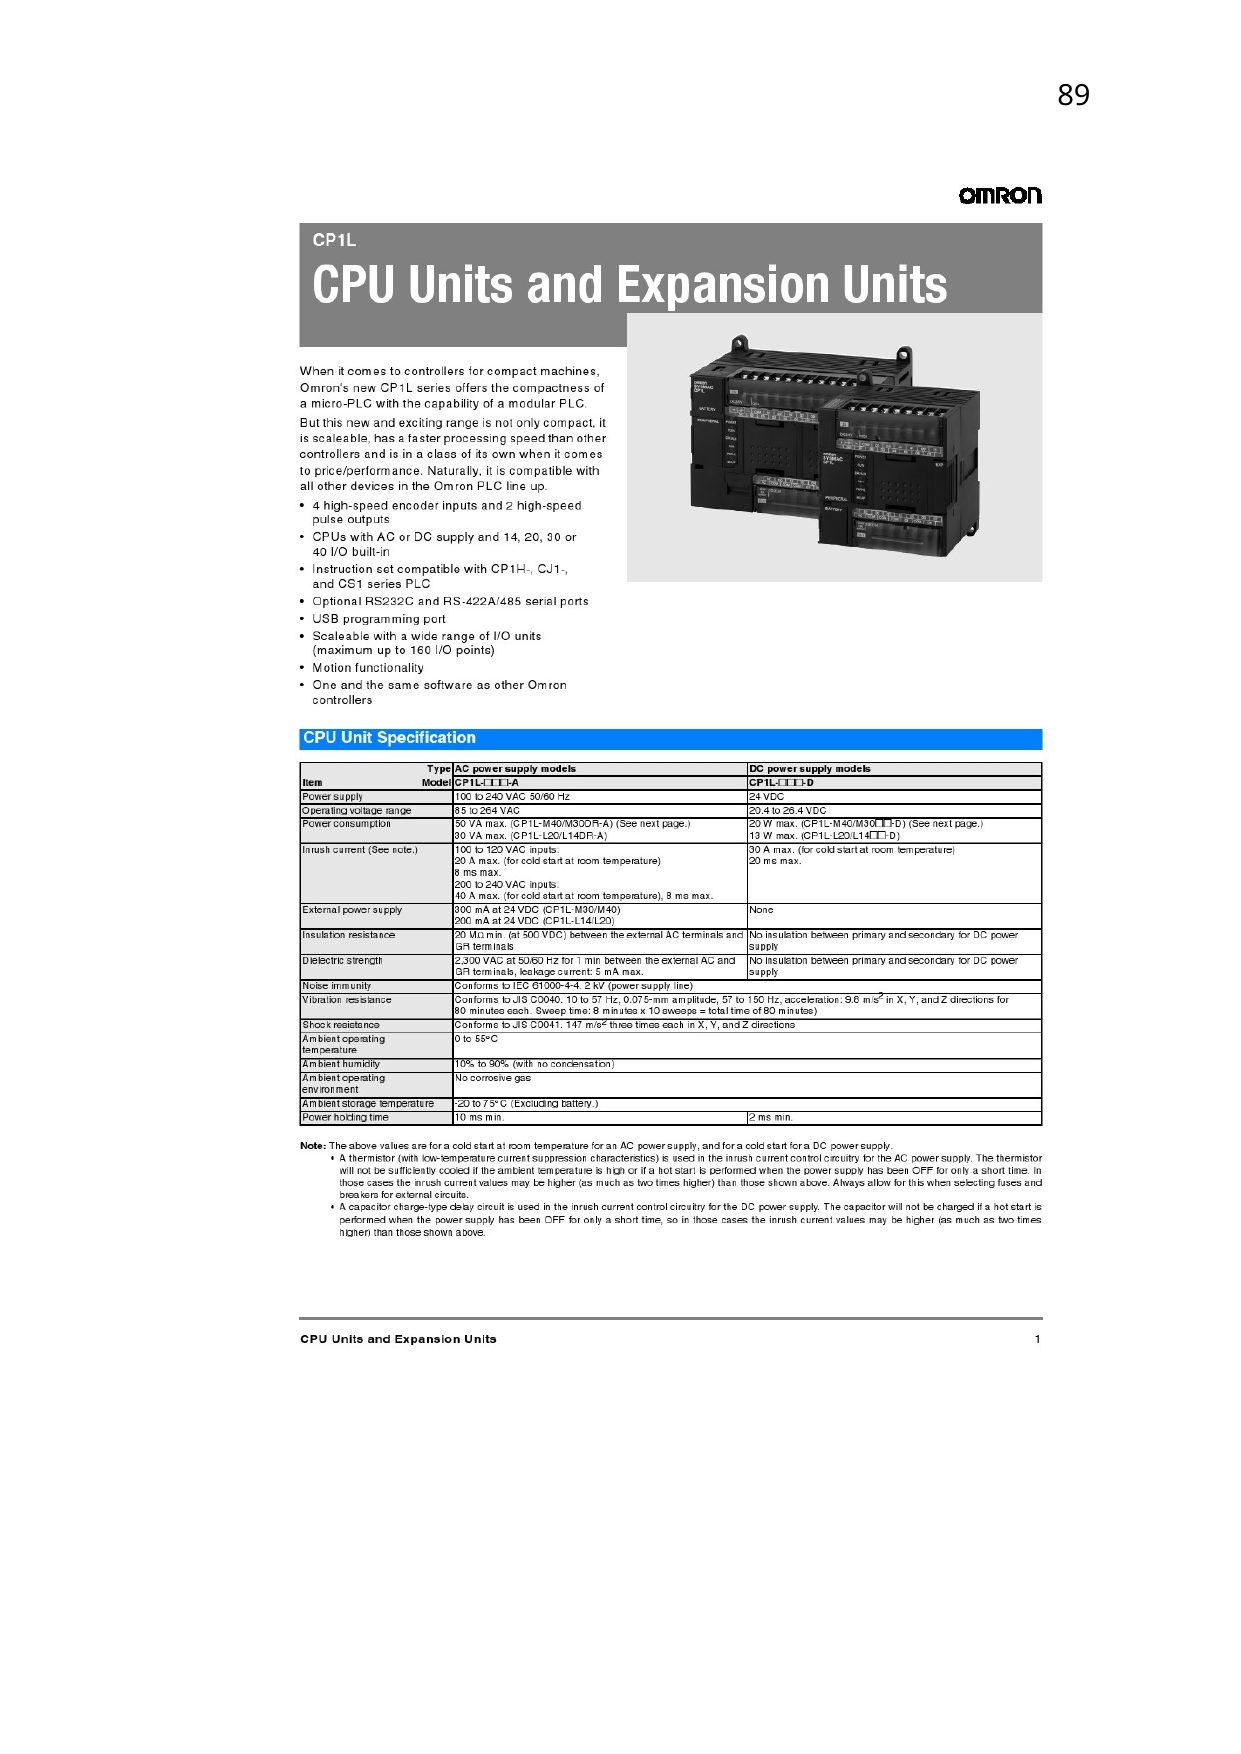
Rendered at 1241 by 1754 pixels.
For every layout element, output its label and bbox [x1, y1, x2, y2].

picture [225, 150, 1090, 1372]
